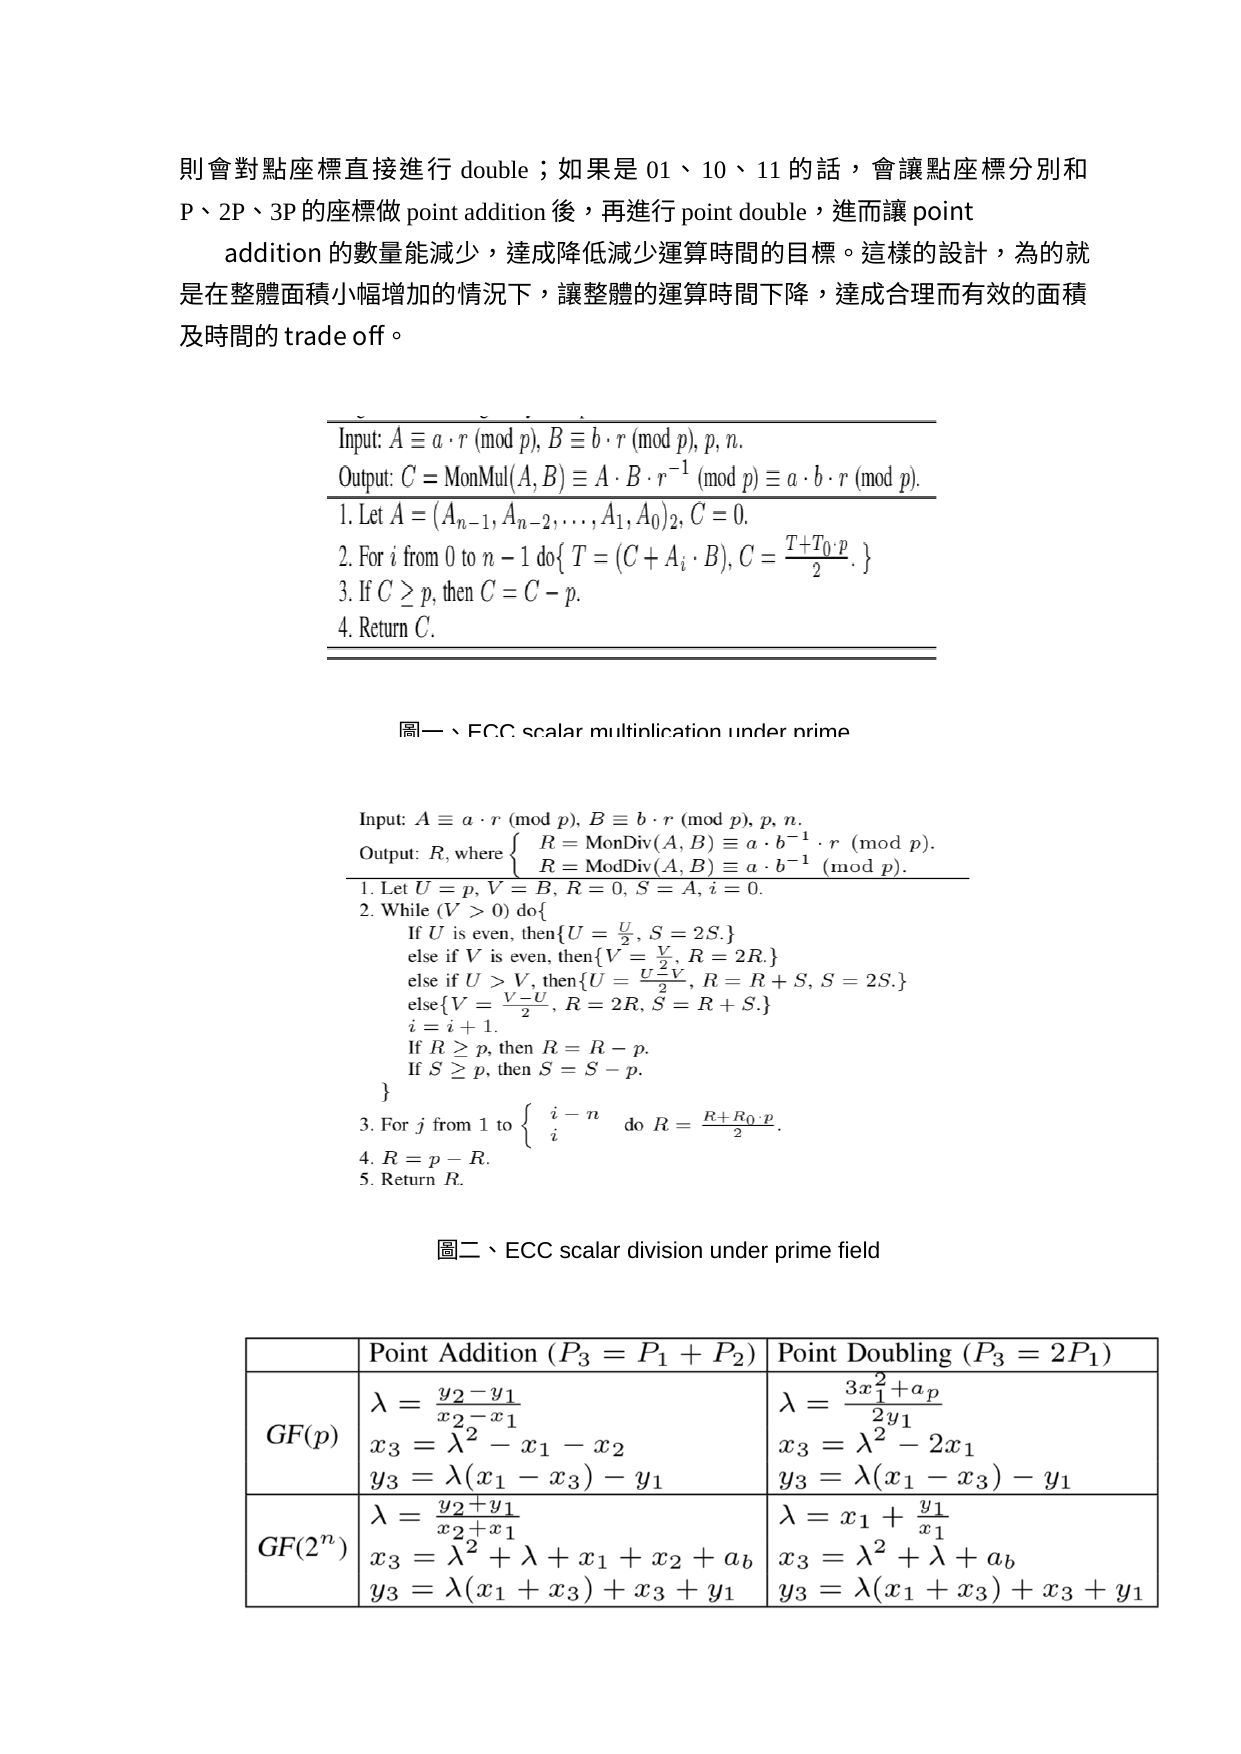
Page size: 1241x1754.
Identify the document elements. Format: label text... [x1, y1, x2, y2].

picture [233, 1322, 1175, 1639]
picture [346, 810, 970, 1185]
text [179, 150, 1090, 228]
picture [327, 416, 947, 660]
text addition的數量能減少，達成降低減少運算時間的目標。這樣的設計，為的就是在整體面積小幅增加的情況下，讓整體的運算時間下降，達成合理而有效的面積及時間的trade off。 [179, 233, 1090, 353]
